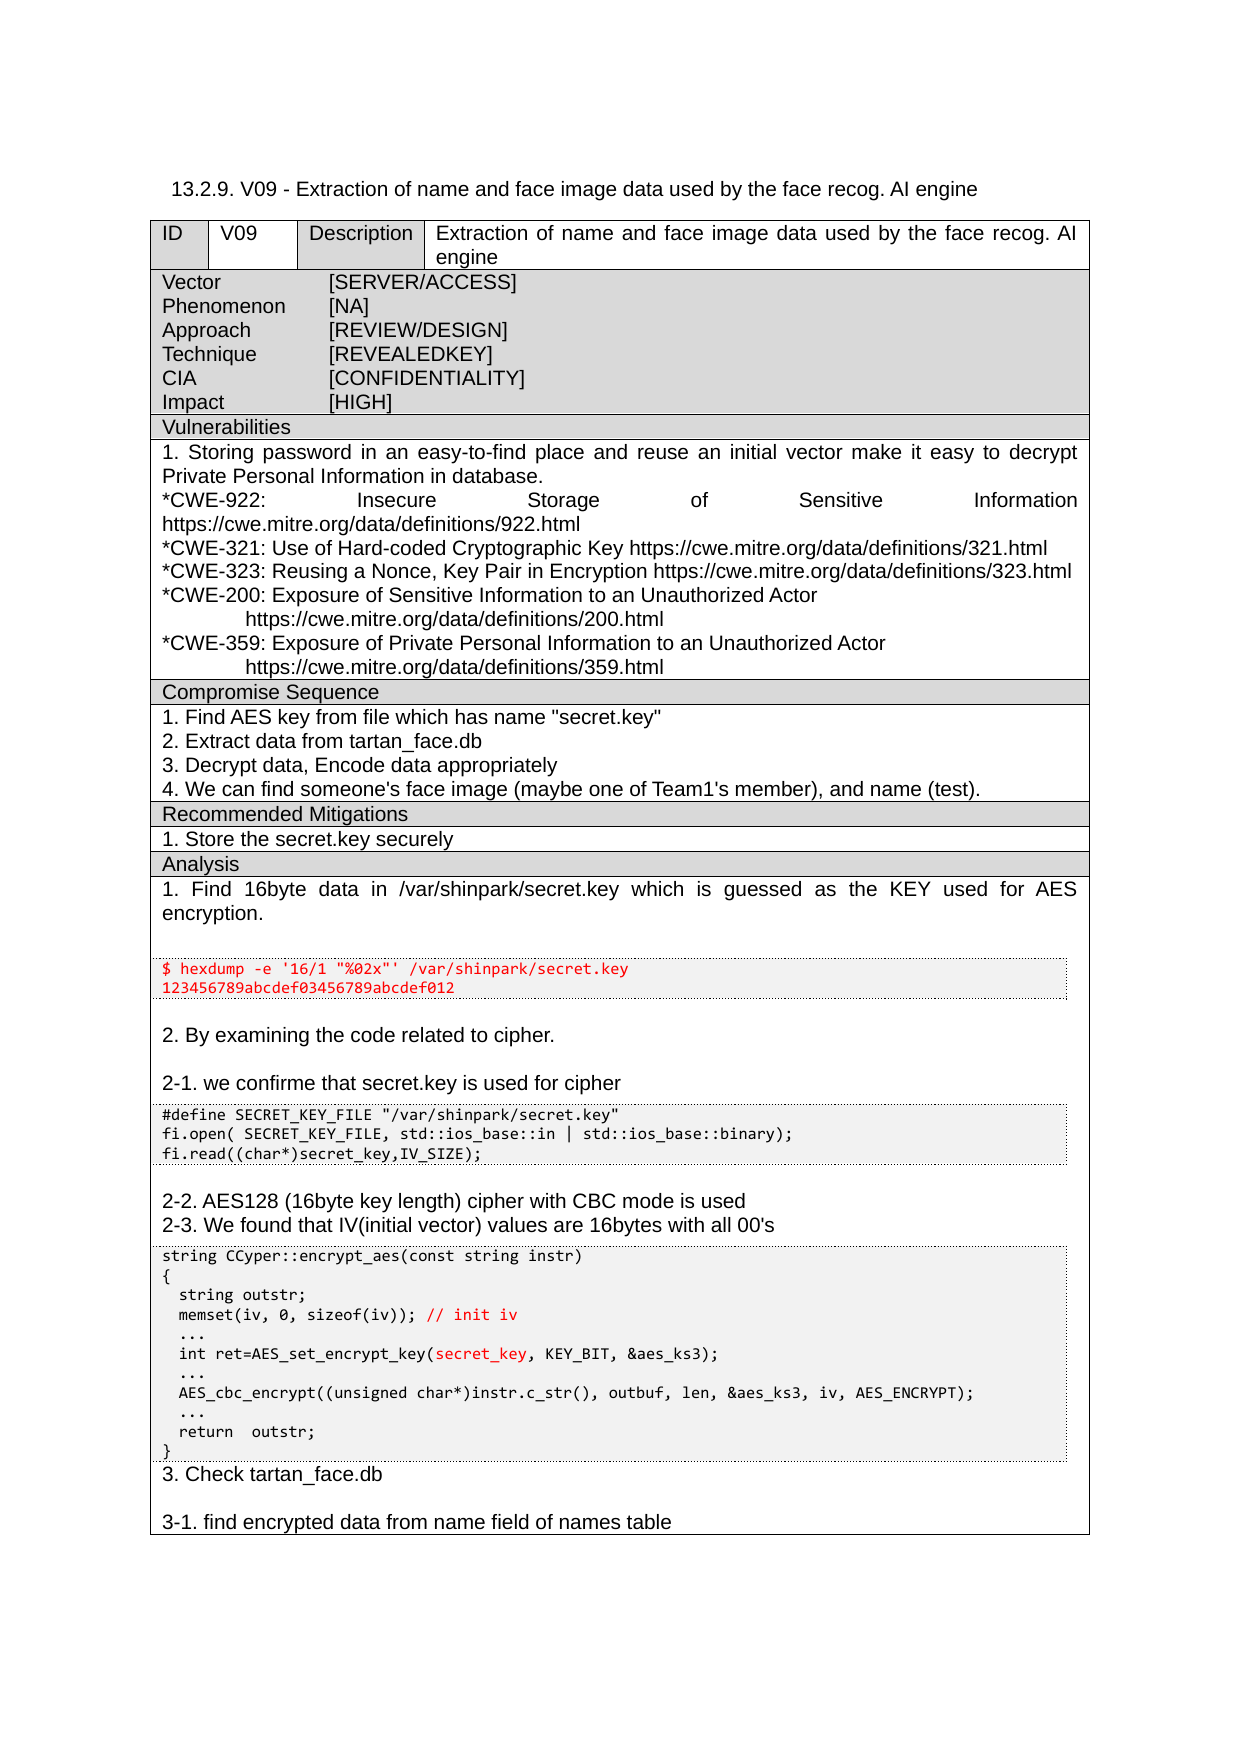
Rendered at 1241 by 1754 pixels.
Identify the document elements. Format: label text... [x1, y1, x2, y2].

table_cell Compromise Sequence [151, 680, 1089, 704]
table_header Description [298, 221, 424, 269]
table_cell 1. Storing password in an easy-to-find place and reuse an initial vector make it easy to decrypt Private Personal Information in database. *CWE-922: Insecure Storage of Sensitive Information https://cwe.mitre.org/data/definitions/922.html *CWE-321: Use of Hard-coded Cryptographic Key https://cwe.mitre.org/data/definitions/321.html *CWE-323: Reusing a Nonce, Key Pair in Encryption https://cwe.mitre.org/data/definitions/323.html *CWE-200: Exposure of Sensitive Information to an Unauthorized Actor https://cwe.mitre.org/data/definitions/200.html *CWE-359: Exposure of Private Personal Information to an Unauthorized Actor https://cwe.mitre.org/data/definitions/359.html [151, 440, 1089, 679]
table_cell Vector [SERVER/ACCESS] Phenomenon [NA] Approach [REVIEW/DESIGN] Technique [REVEALEDKEY] CIA [CONFIDENTIALITY] Impact [HIGH] [151, 270, 1089, 413]
table_cell 1. Store the secret.key securely [151, 827, 1089, 851]
subtitle 13.2.9. V09 - Extraction of name and face image data used by the face recog. AI engine [171, 177, 1069, 201]
table_header V09 [209, 221, 297, 269]
table_cell Recommended Mitigations [151, 802, 1089, 826]
table_header Extraction of name and face image data used by the face recog. AI engine [425, 221, 1089, 269]
table_header ID [151, 221, 208, 269]
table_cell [151, 877, 1089, 1534]
table_cell Vulnerabilities [151, 415, 1089, 438]
table_cell 1. Find AES key from file which has name "secret.key" 2. Extract data from tartan_face.db 3. Decrypt data, Encode data appropriately 4. We can find someone's face image (maybe one of Team1's member), and name (test). [151, 705, 1089, 801]
table_cell Analysis [151, 852, 1089, 876]
